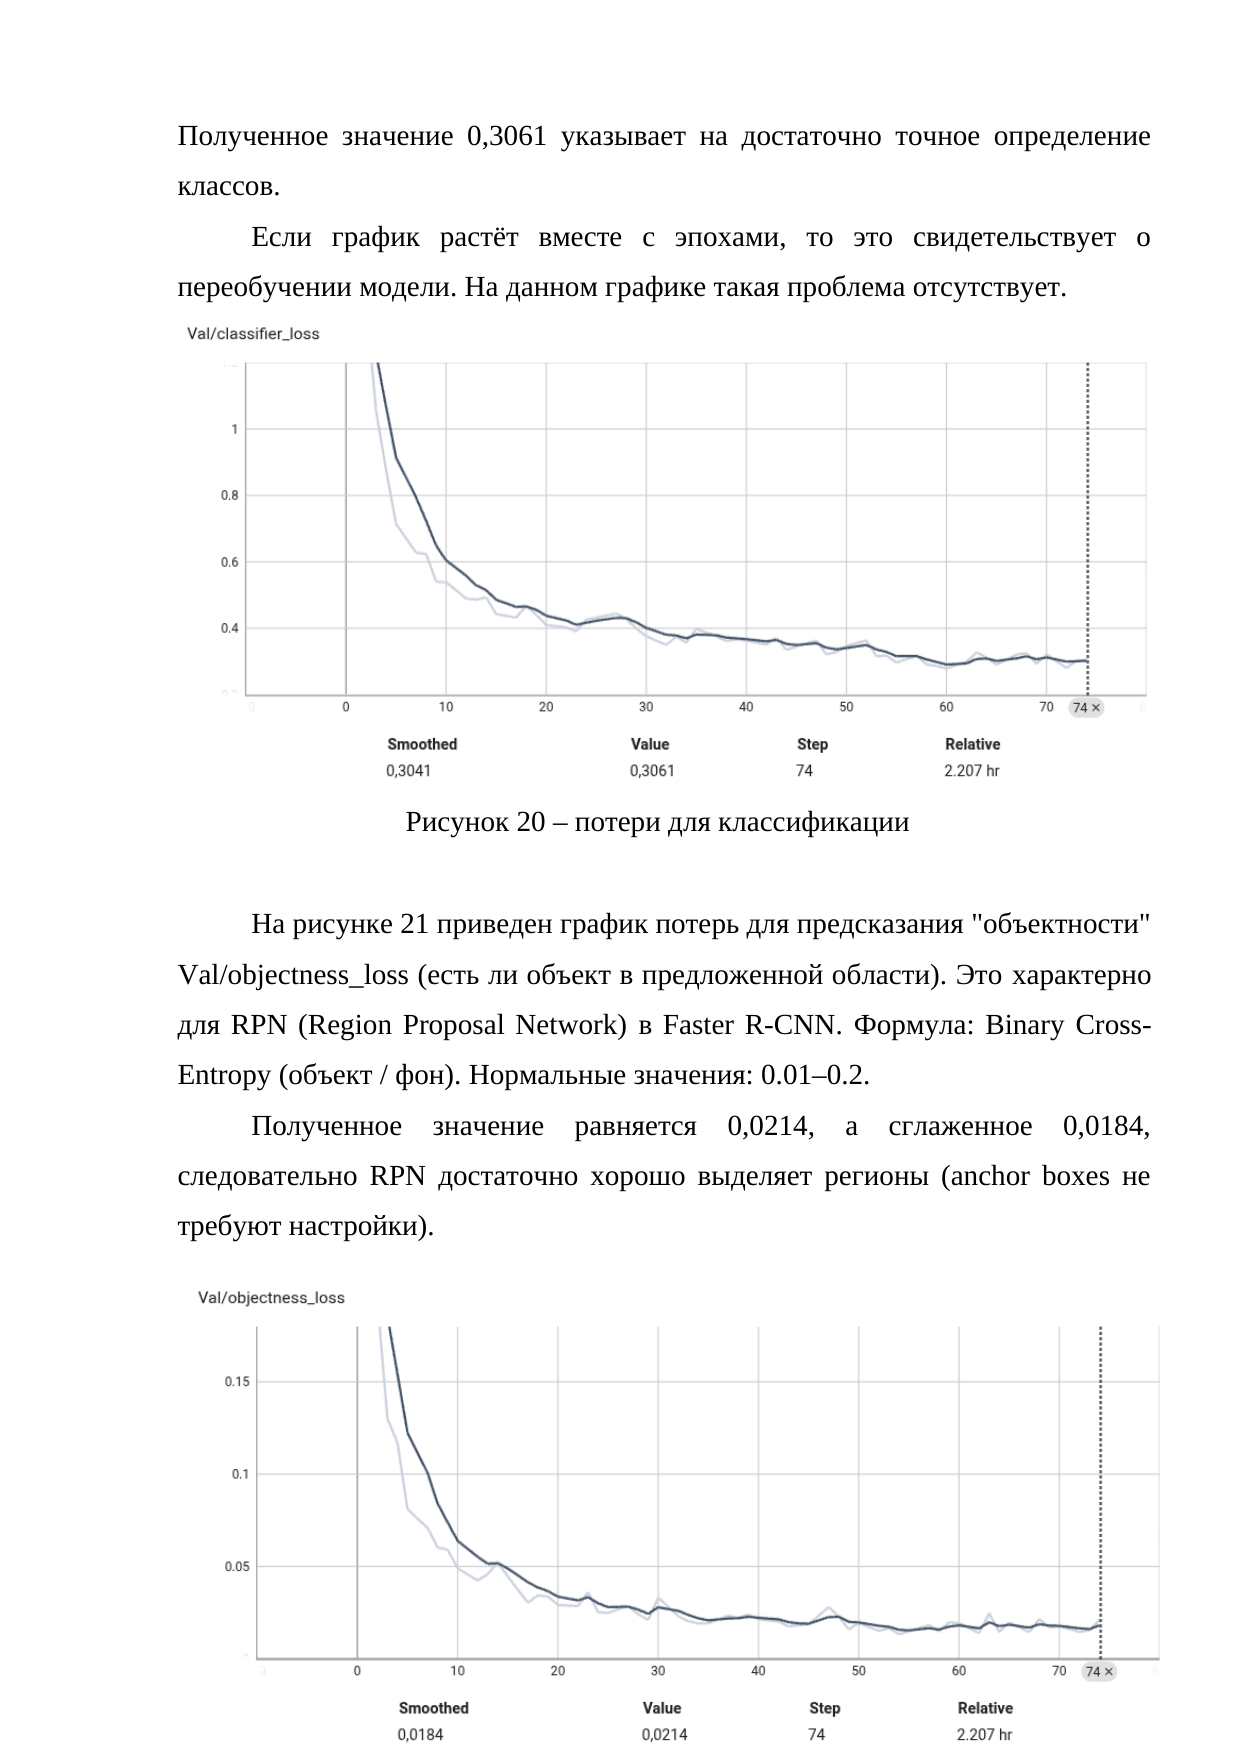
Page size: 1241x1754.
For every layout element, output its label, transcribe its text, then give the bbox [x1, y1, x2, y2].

text Полученное значение равняется 0,0214, а сглаженное 0,0184, следовательно RPN достаточно хорошо выделяет регионы (anchor boxes не требуют настройки). [177, 1108, 1152, 1242]
picture [177, 319, 1148, 785]
picture [190, 1283, 1161, 1752]
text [177, 118, 1152, 202]
text Если график растёт вместе с эпохами, то это свидетельствует о переобучении модели. На данном графике такая проблема отсутствует. [177, 219, 1152, 303]
